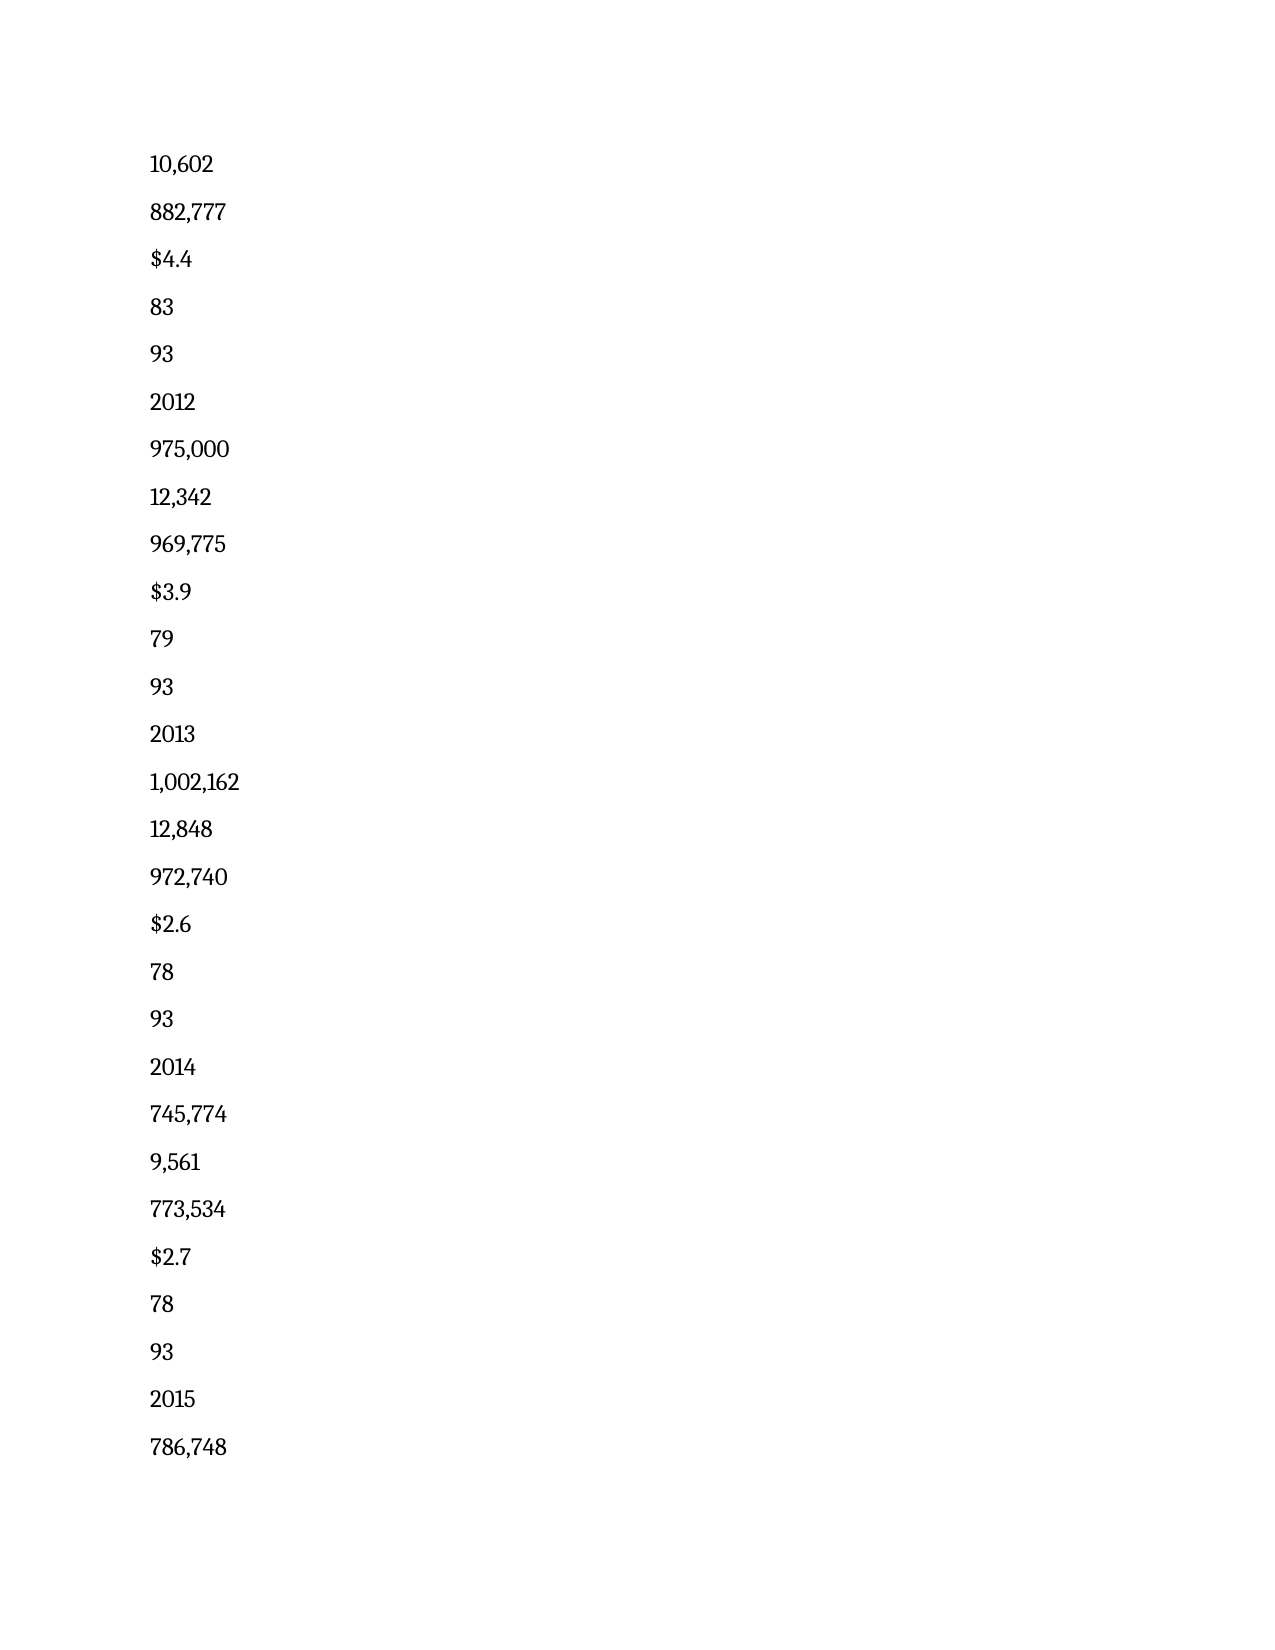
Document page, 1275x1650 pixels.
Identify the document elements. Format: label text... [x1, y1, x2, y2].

text $2.6 [150, 910, 1125, 939]
text 79 [150, 625, 1125, 654]
text 972,740 [150, 862, 1125, 891]
text 12,848 [150, 815, 1125, 844]
text 93 [150, 672, 1125, 701]
text 2014 [150, 1052, 1125, 1081]
text 9,561 [150, 1147, 1125, 1176]
text $2.7 [150, 1242, 1125, 1271]
text 969,775 [150, 530, 1125, 559]
text 882,777 [150, 197, 1125, 226]
text 745,774 [150, 1100, 1125, 1129]
text 12,342 [150, 482, 1125, 511]
text 83 [150, 292, 1125, 321]
text 2012 [150, 387, 1125, 416]
text 786,748 [150, 1432, 1125, 1461]
text $3.9 [150, 577, 1125, 606]
text 2015 [150, 1385, 1125, 1414]
text 10,602 [150, 150, 1125, 179]
text $4.4 [150, 245, 1125, 274]
text 93 [150, 340, 1125, 369]
text 78 [150, 957, 1125, 986]
text 78 [150, 1290, 1125, 1319]
text 975,000 [150, 435, 1125, 464]
text 93 [150, 1005, 1125, 1034]
text 2013 [150, 720, 1125, 749]
text 1,002,162 [150, 767, 1125, 796]
text 93 [150, 1337, 1125, 1366]
text 773,534 [150, 1195, 1125, 1224]
